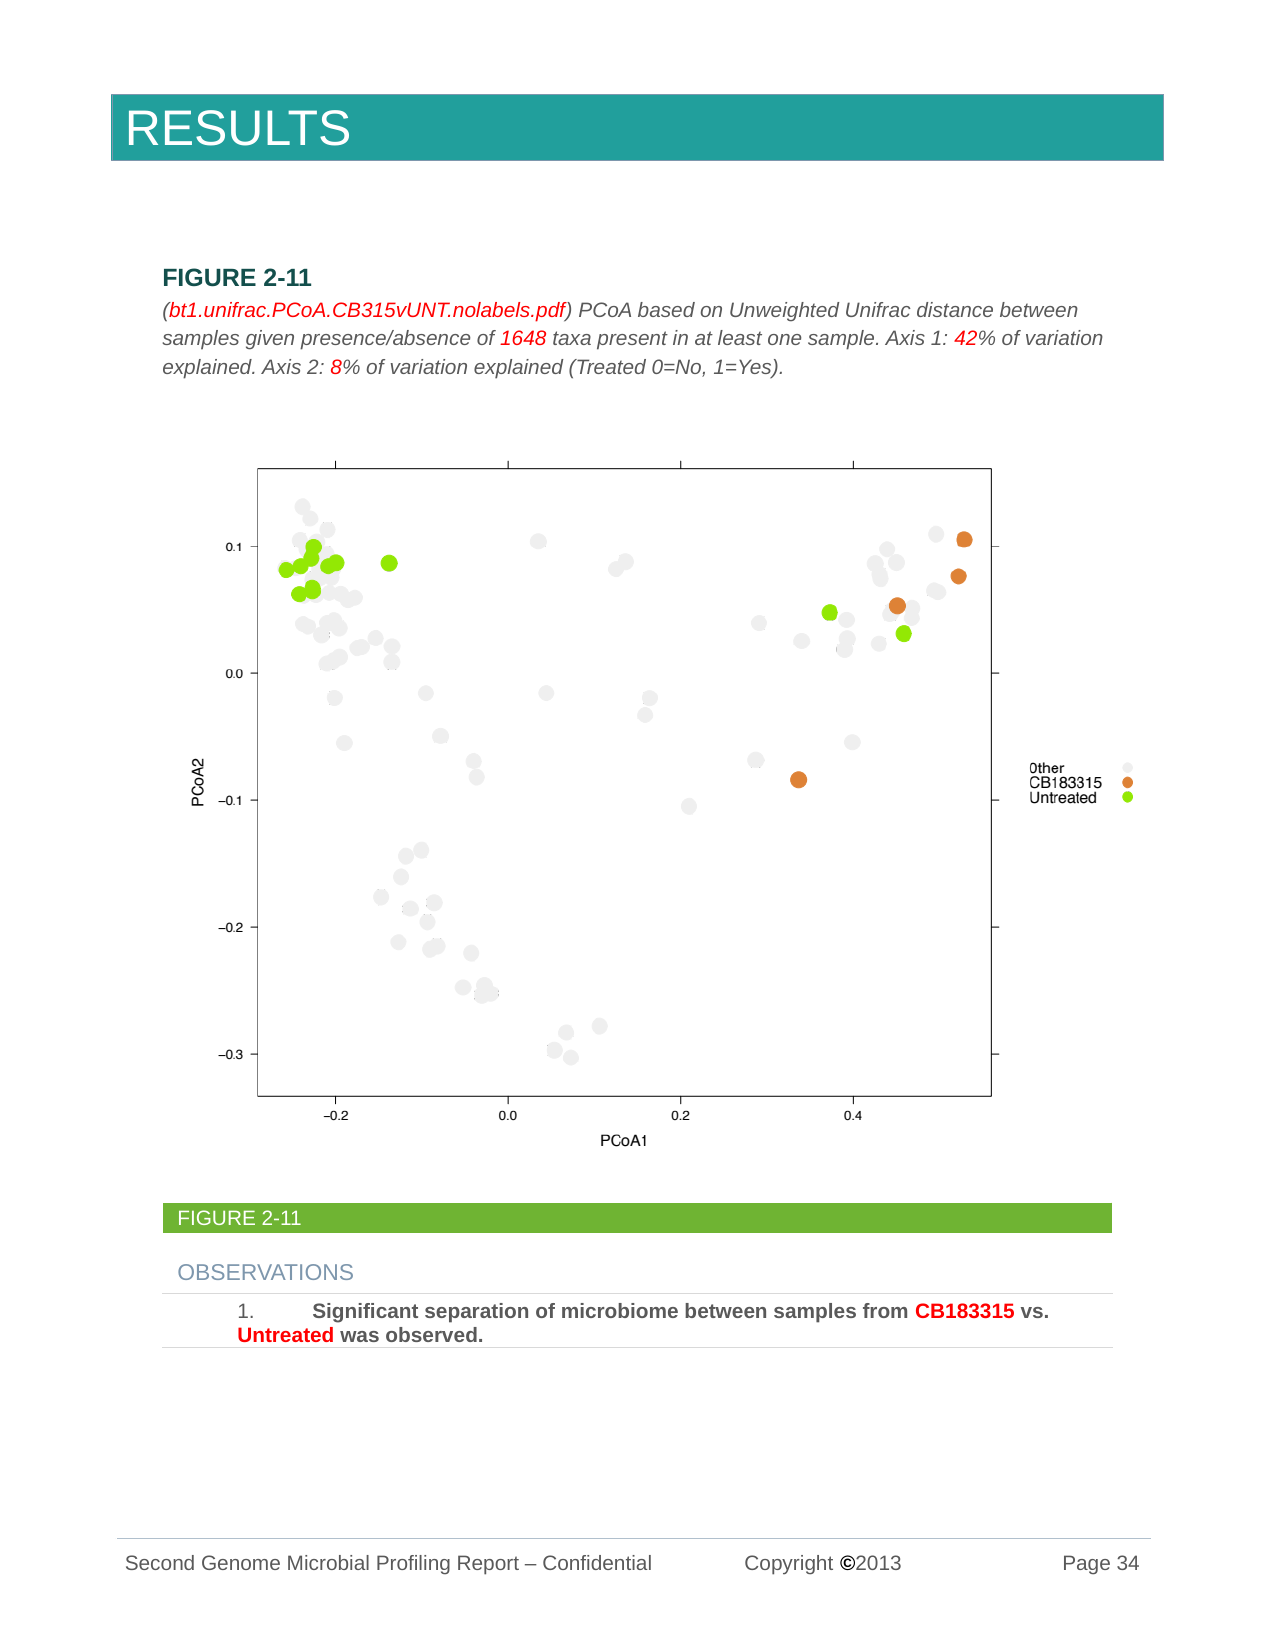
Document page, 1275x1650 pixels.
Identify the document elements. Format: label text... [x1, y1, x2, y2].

subtitle Figure 2-11 [165, 1204, 1111, 1232]
table_cell Significant separation of microbiome between samples from CB183315 vs. Untreated was observed. [162, 1294, 1113, 1347]
table_header Observations [162, 1254, 1113, 1292]
text (bt1.unifrac.PCoA.CB315vUNT.nolabels.pdf) PCoA based on Unweighted Unifrac distance between samples given presence/absence of 1648 taxa present in at least one sample. Axis 1: 42% of variation explained. Axis 2: 8% of variation explained (Treated 0=No, 1=Yes). [162, 297, 1113, 379]
subtitle Figure 2-11 [162, 262, 1113, 291]
